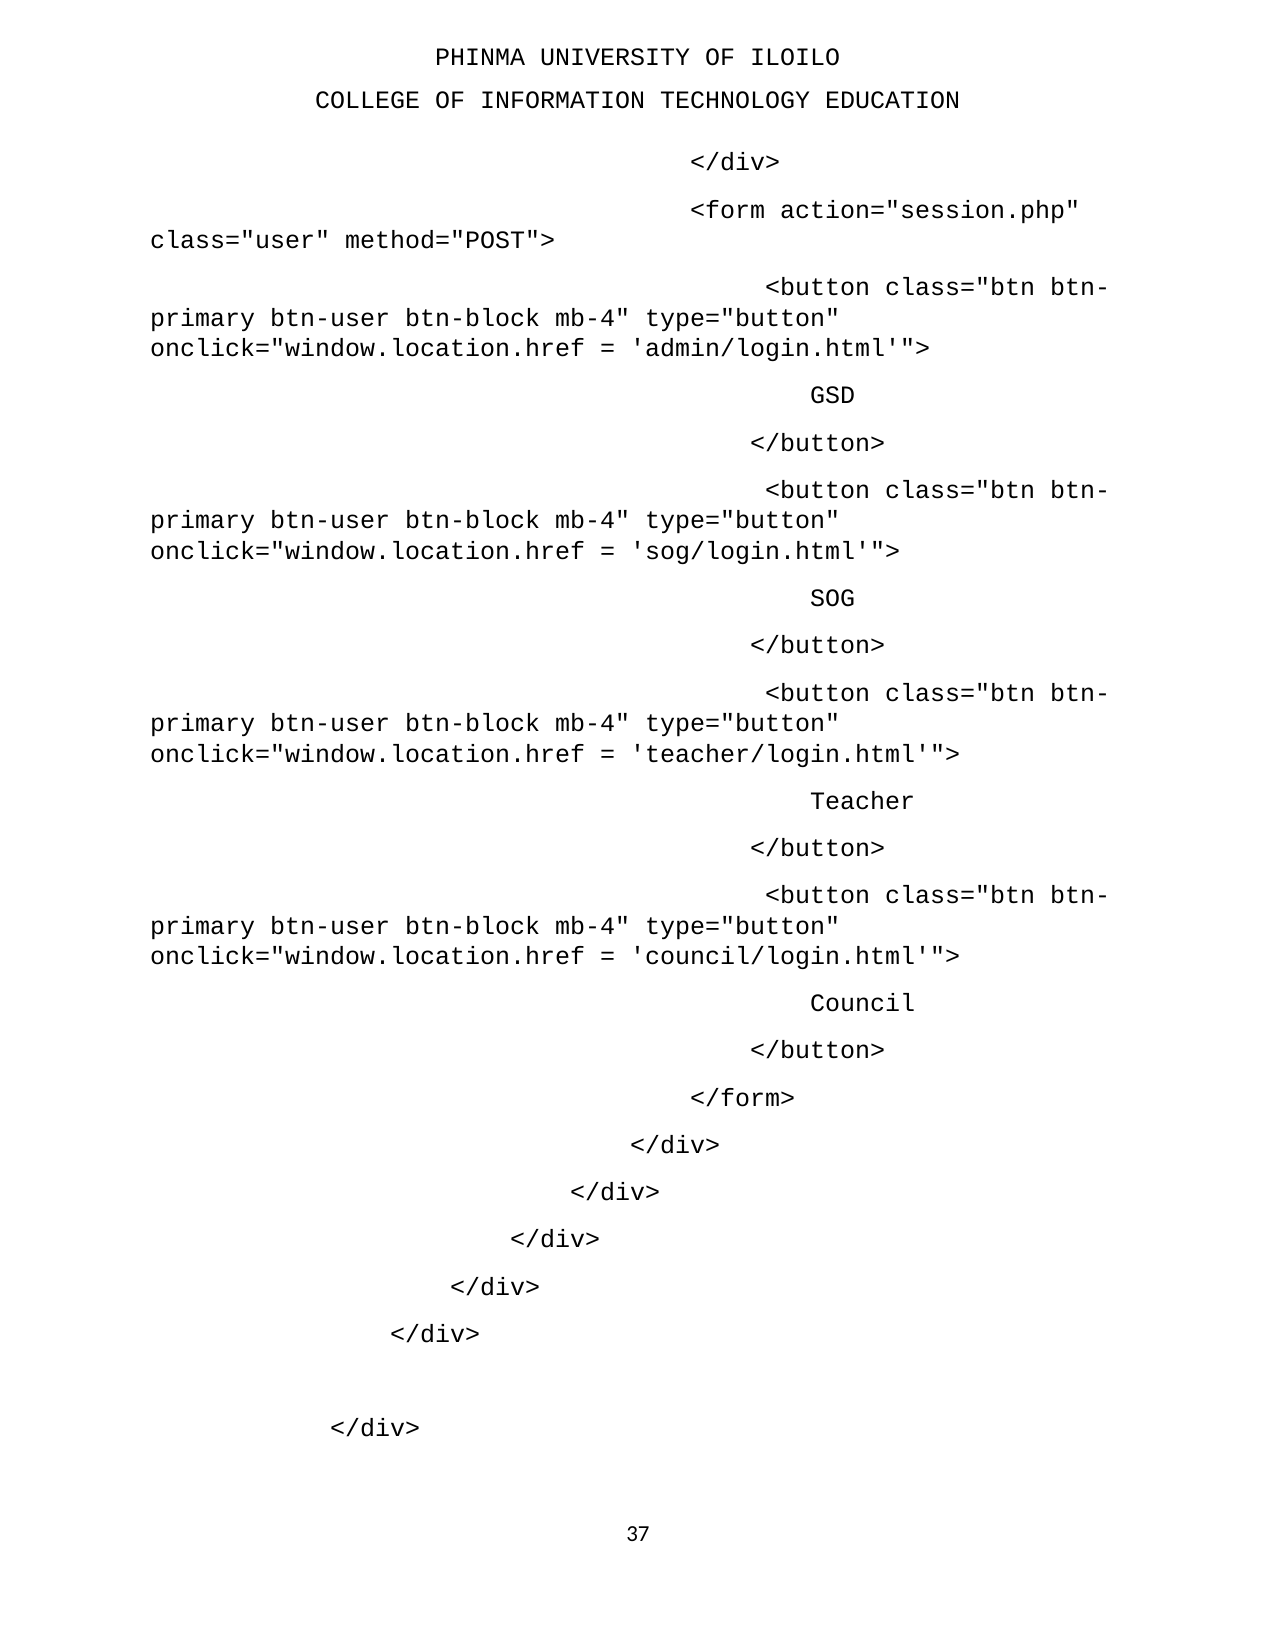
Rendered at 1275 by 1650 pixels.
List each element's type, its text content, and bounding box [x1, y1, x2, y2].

text Council [150, 991, 1125, 1019]
text </button> [150, 633, 1125, 661]
text <button class="btn btn-primary btn-user btn-block mb-4" type="button" onclick="window.location.href = 'sog/login.html'"> [150, 477, 1125, 567]
text </form> [150, 1085, 1125, 1114]
text </button> [150, 430, 1125, 459]
text </div> [150, 1416, 1125, 1444]
text SOG [150, 586, 1125, 614]
text </button> [150, 1038, 1125, 1066]
text Teacher [150, 788, 1125, 817]
text GSD [150, 383, 1125, 411]
text <button class="btn btn-primary btn-user btn-block mb-4" type="button" onclick="window.location.href = 'admin/login.html'"> [150, 275, 1125, 364]
text </div> [150, 1274, 1125, 1302]
text </button> [150, 836, 1125, 864]
text </div> [150, 150, 1125, 178]
text <button class="btn btn-primary btn-user btn-block mb-4" type="button" onclick="window.location.href = 'council/login.html'"> [150, 883, 1125, 972]
text </div> [150, 1321, 1125, 1349]
text </div> [150, 1132, 1125, 1161]
text </div> [150, 1180, 1125, 1208]
text </div> [150, 1227, 1125, 1255]
text <button class="btn btn-primary btn-user btn-block mb-4" type="button" onclick="window.location.href = 'teacher/login.html'"> [150, 680, 1125, 769]
text <form action="session.php" class="user" method="POST"> [150, 197, 1125, 256]
